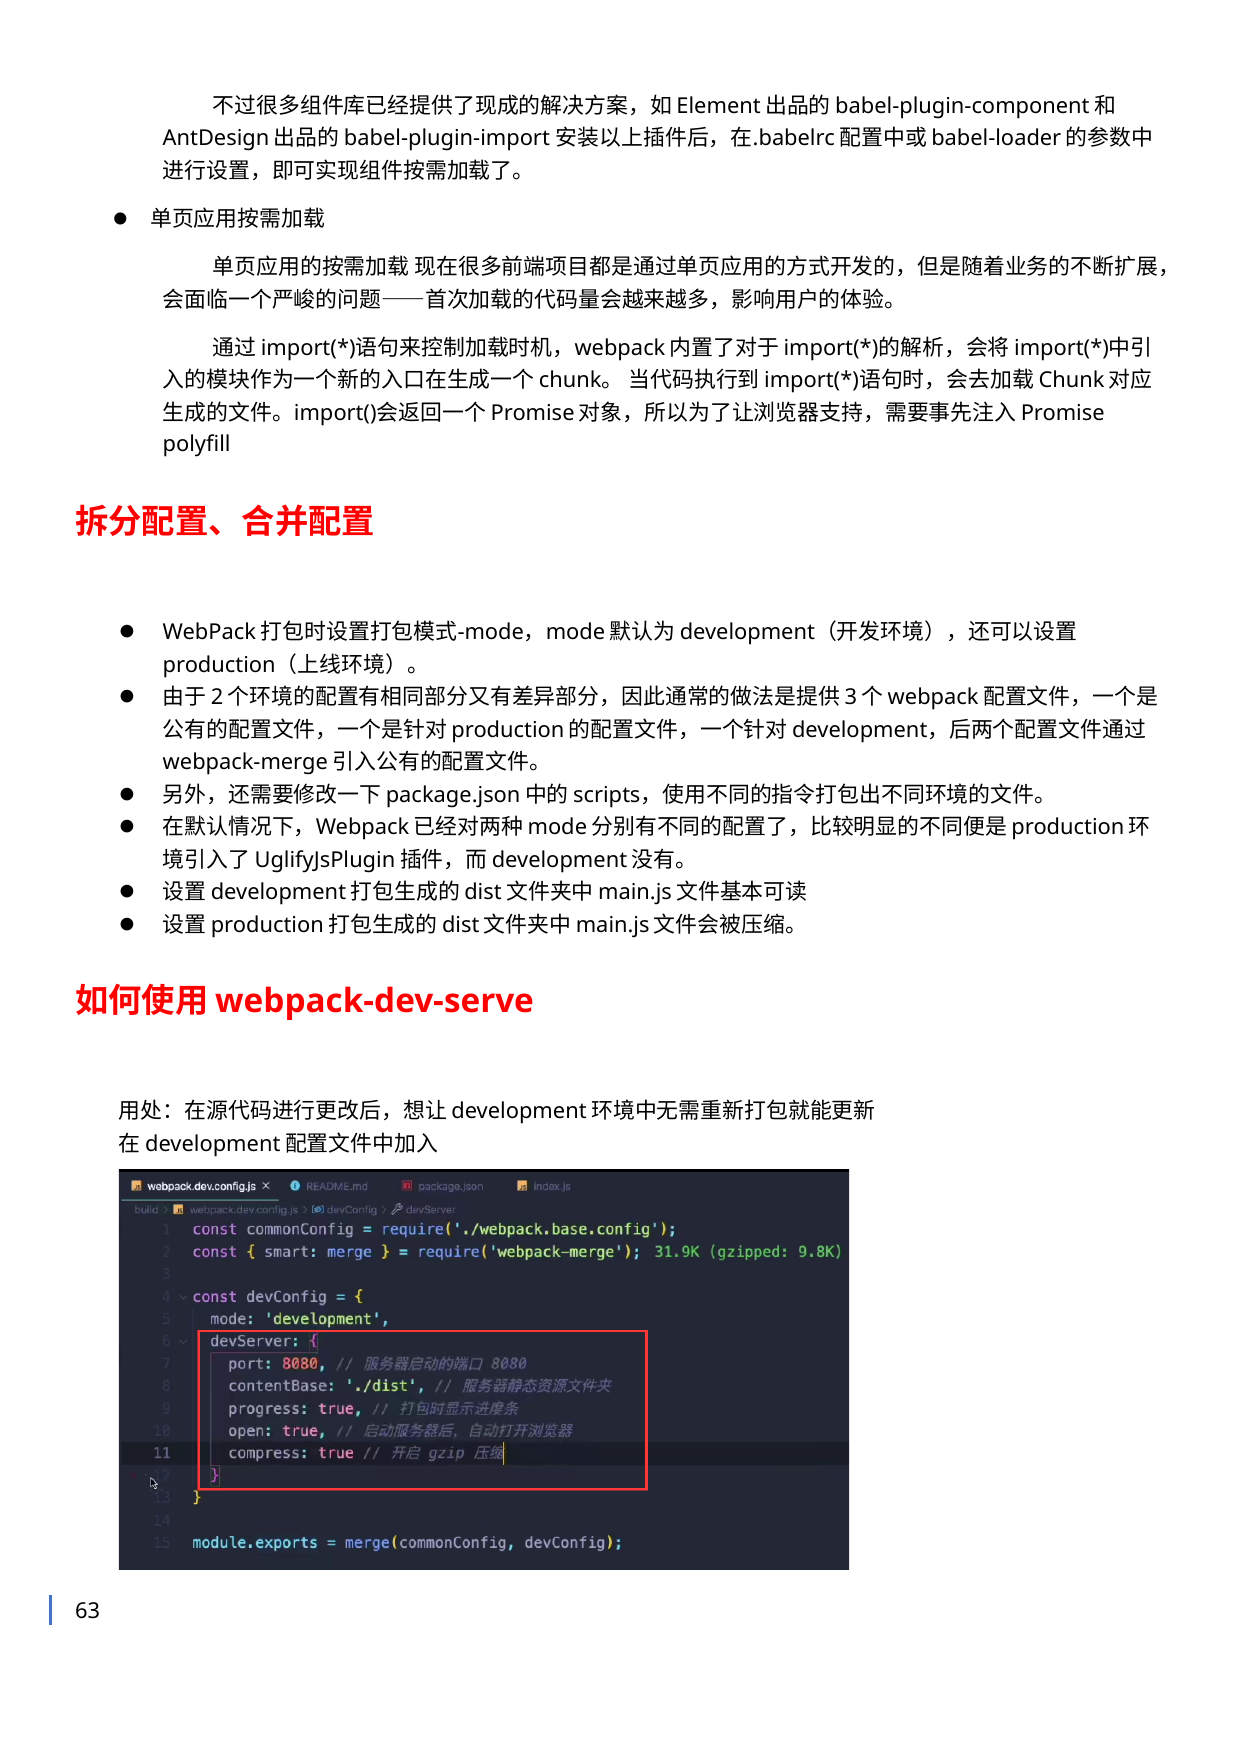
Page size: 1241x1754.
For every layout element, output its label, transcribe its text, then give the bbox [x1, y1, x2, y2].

subtitle 拆分配置、合并配置 [75, 487, 1165, 552]
list 另外，还需要修改一下package.json中的scripts，使用不同的指令打包出不同环境的文件。 [119, 776, 1165, 809]
list 由于2个环境的配置有相同部分又有差异部分，因此通常的做法是提供3个webpack配置文件，一个是公有的配置文件，一个是针对production的配置文件，一个针对development，后两个配置文件通过webpack-merge引入公有的配置文件。 [119, 679, 1165, 776]
picture [118, 1169, 850, 1570]
list 设置production打包生成的dist文件夹中main.js文件会被压缩。 [119, 906, 1165, 939]
list 单页应用按需加载 [112, 201, 1165, 233]
text 不过很多组件库已经提供了现成的解决方案，如Element出品的babel-plugin-component和AntDesign出品的babel-plugin-import 安装以上插件后，在.babelrc配置中或babel-loader的参数中进行设置，即可实现组件按需加载了。 [162, 88, 1165, 185]
list WebPack打包时设置打包模式-mode，mode默认为development（开发环境），还可以设置production（上线环境）。 [119, 614, 1165, 679]
text 用处：在源代码进行更改后，想让development环境中无需重新打包就能更新 [119, 1093, 1165, 1126]
list 在默认情况下，Webpack已经对两种mode分别有不同的配置了，比较明显的不同便是production环境引入了UglifyJsPlugin插件，而development没有。 [119, 809, 1165, 874]
subtitle 如何使用webpack-dev-serve [75, 966, 1165, 1031]
list 设置development打包生成的dist文件夹中main.js文件基本可读 [119, 874, 1165, 906]
text 单页应用的按需加载 现在很多前端项目都是通过单页应用的方式开发的，但是随着业务的不断扩展，会面临一个严峻的问题——首次加载的代码量会越来越多，影响用户的体验。 [162, 249, 1165, 314]
text 通过import(*)语句来控制加载时机，webpack内置了对于import(*)的解析，会将import(*)中引入的模块作为一个新的入口在生成一个chunk。 当代码执行到import(*)语句时，会去加载Chunk对应生成的文件。import()会返回一个Promise对象，所以为了让浏览器支持，需要事先注入Promise polyfill [162, 329, 1165, 459]
